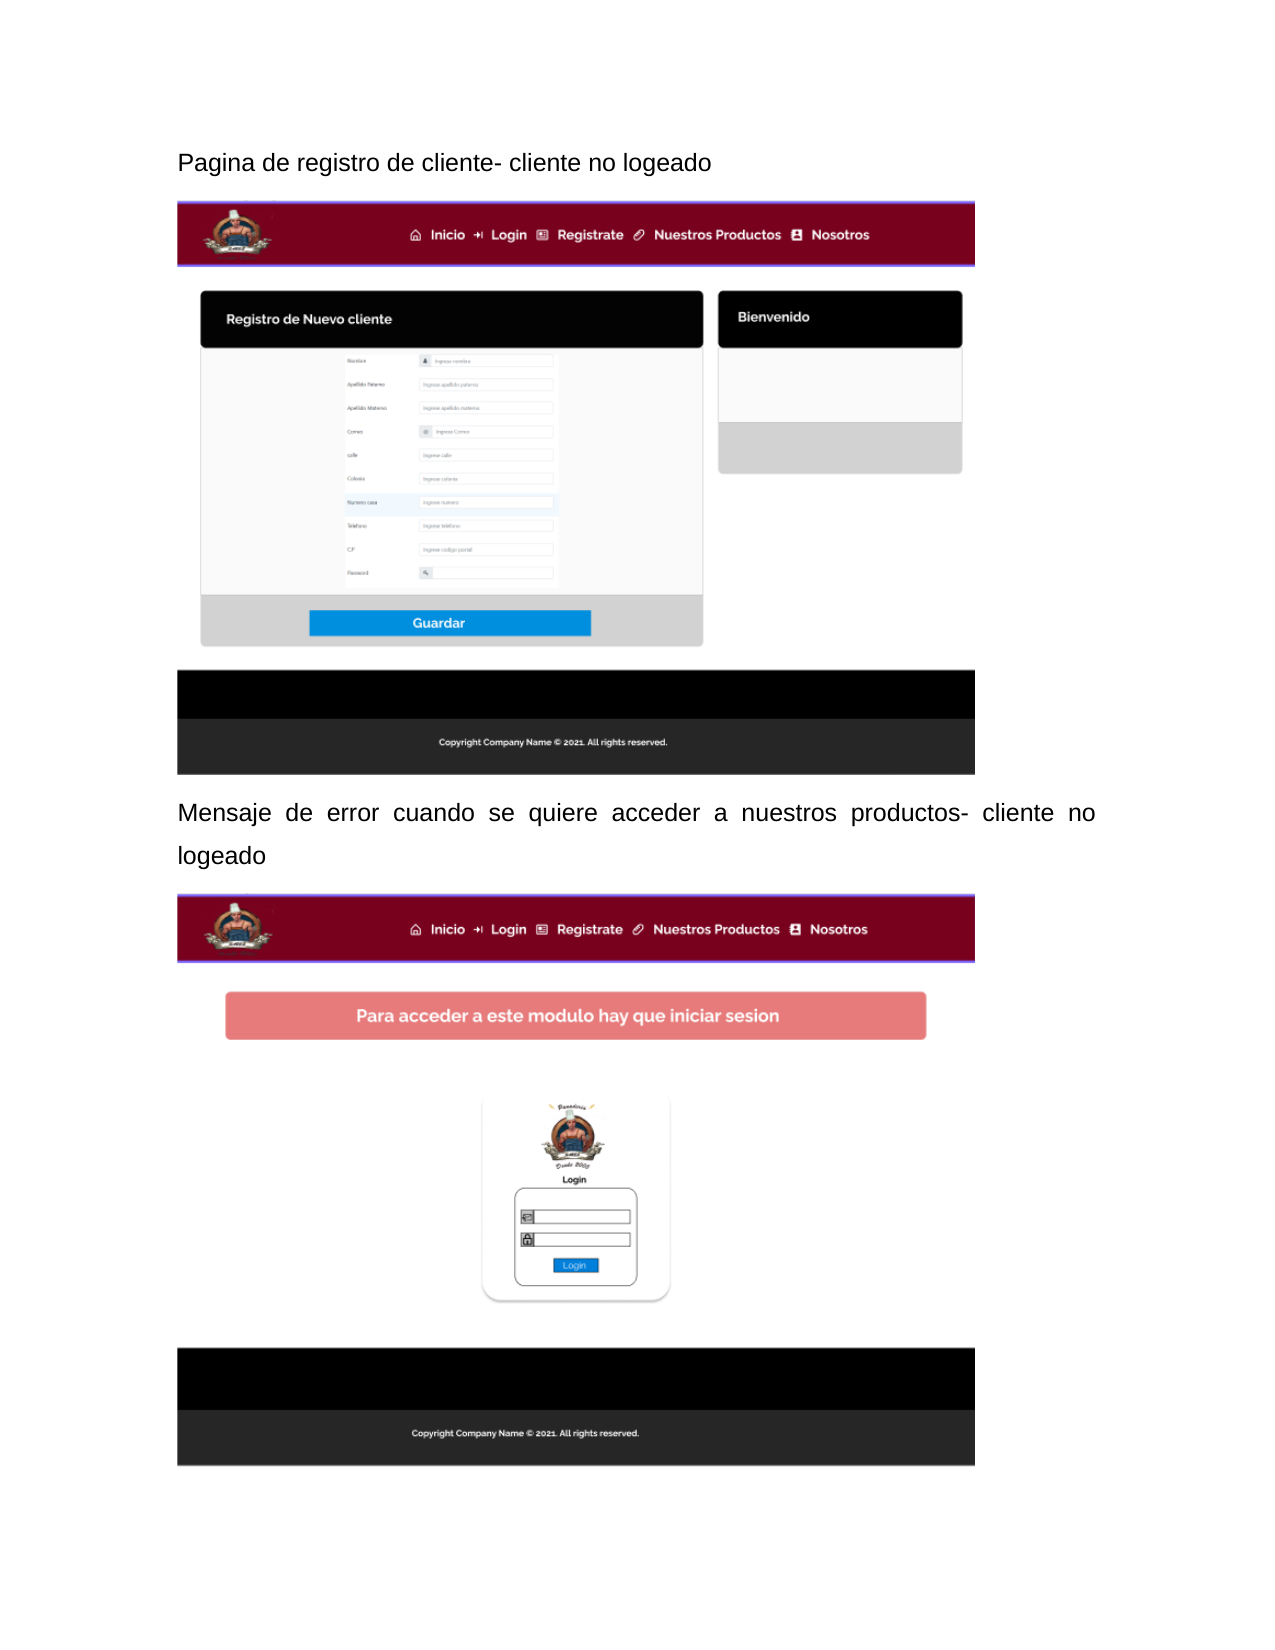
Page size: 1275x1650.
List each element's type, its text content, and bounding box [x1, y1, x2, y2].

text Pagina de registro de cliente- cliente no logeado [177, 148, 1098, 176]
text Mensaje de error cuando se quiere acceder a nuestros productos- cliente no logeado [177, 798, 1098, 870]
